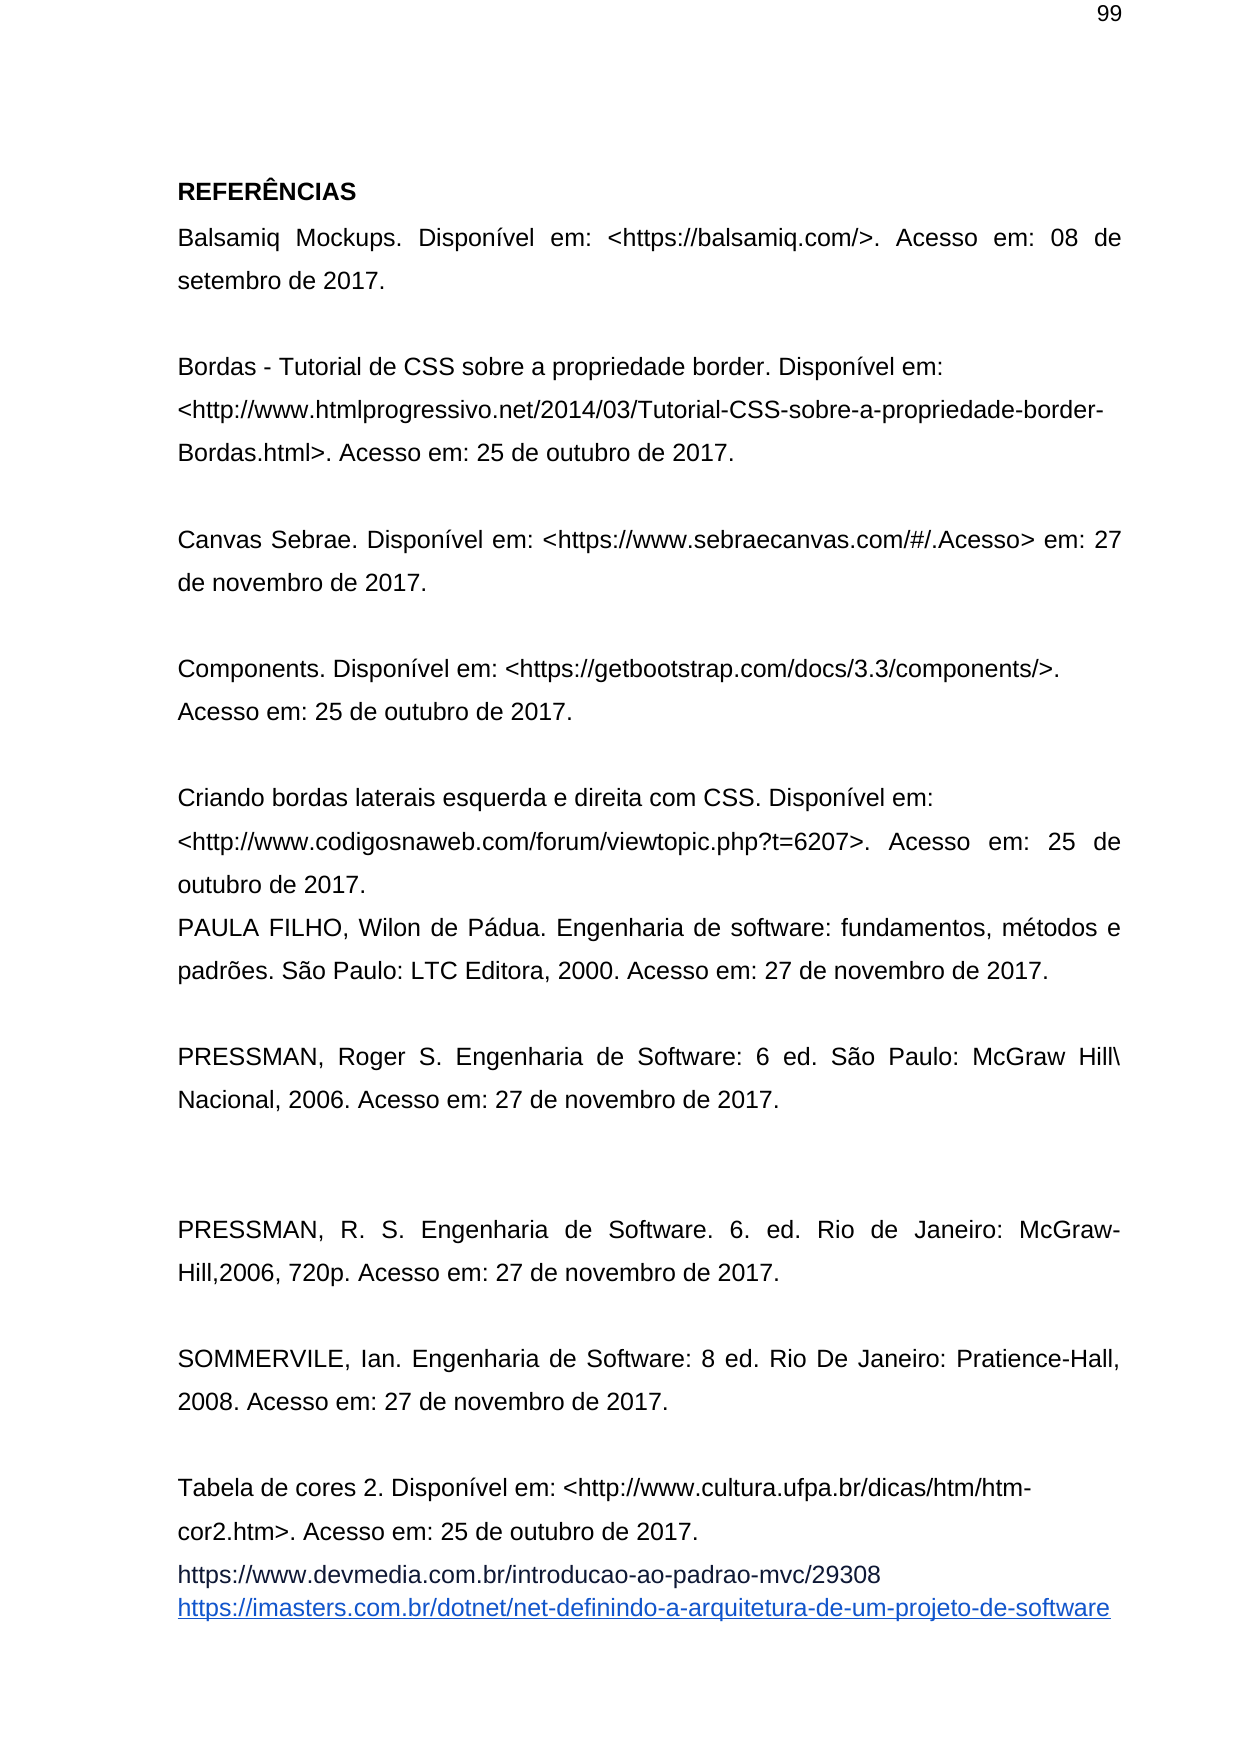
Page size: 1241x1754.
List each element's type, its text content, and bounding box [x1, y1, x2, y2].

text <http://www.codigosnaweb.com/forum/viewtopic.php?t=6207>. Acesso em: 25 de outubro de 2017. [177, 826, 1122, 898]
text Canvas Sebrae. Disponível em: <https://www.sebraecanvas.com/#/.Acesso> em: 27 de novembro de 2017. [177, 524, 1122, 596]
text PRESSMAN, Roger S. Engenharia de Software: 6 ed. São Paulo: McGraw Hill\ Nacional, 2006. Acesso em: 27 de novembro de 2017. [177, 1042, 1122, 1114]
text SOMMERVILE, Ian. Engenharia de Software: 8 ed. Rio De Janeiro: Pratience-Hall, 2008. Acesso em: 27 de novembro de 2017. [177, 1344, 1122, 1416]
text https://www.devmedia.com.br/introducao-ao-padrao-mvc/29308 [177, 1559, 1122, 1588]
text Balsamiq Mockups. Disponível em: <https://balsamiq.com/>. Acesso em: 08 de setembro de 2017. [177, 223, 1122, 294]
text https://imasters.com.br/dotnet/net-definindo-a-arquitetura-de-um-projeto-de-software [177, 1593, 1122, 1621]
text REFERÊNCIAS [177, 177, 1122, 206]
text Criando bordas laterais esquerda e direita com CSS. Disponível em: [177, 783, 1122, 812]
text Components. Disponível em: <https://getbootstrap.com/docs/3.3/components/>. [177, 654, 1122, 683]
text cor2.htm>. Acesso em: 25 de outubro de 2017. [177, 1516, 1122, 1545]
text <http://www.htmlprogressivo.net/2014/03/Tutorial-CSS-sobre-a-propriedade-border- [177, 395, 1122, 424]
text Tabela de cores 2. Disponível em: <http://www.cultura.ufpa.br/dicas/htm/htm- [177, 1473, 1122, 1502]
text Bordas.html>. Acesso em: 25 de outubro de 2017. [177, 438, 1122, 467]
text Acesso em: 25 de outubro de 2017. [177, 697, 1122, 726]
text Bordas - Tutorial de CSS sobre a propriedade border. Disponível em: [177, 352, 1122, 381]
text PRESSMAN, R. S. Engenharia de Software. 6. ed. Rio de Janeiro: McGraw-Hill,2006, 720p. Acesso em: 27 de novembro de 2017. [177, 1243, 1122, 1286]
text PAULA FILHO, Wilon de Pádua. Engenharia de software: fundamentos, métodos e padrões. São Paulo: LTC Editora, 2000. Acesso em: 27 de novembro de 2017. [177, 913, 1122, 984]
